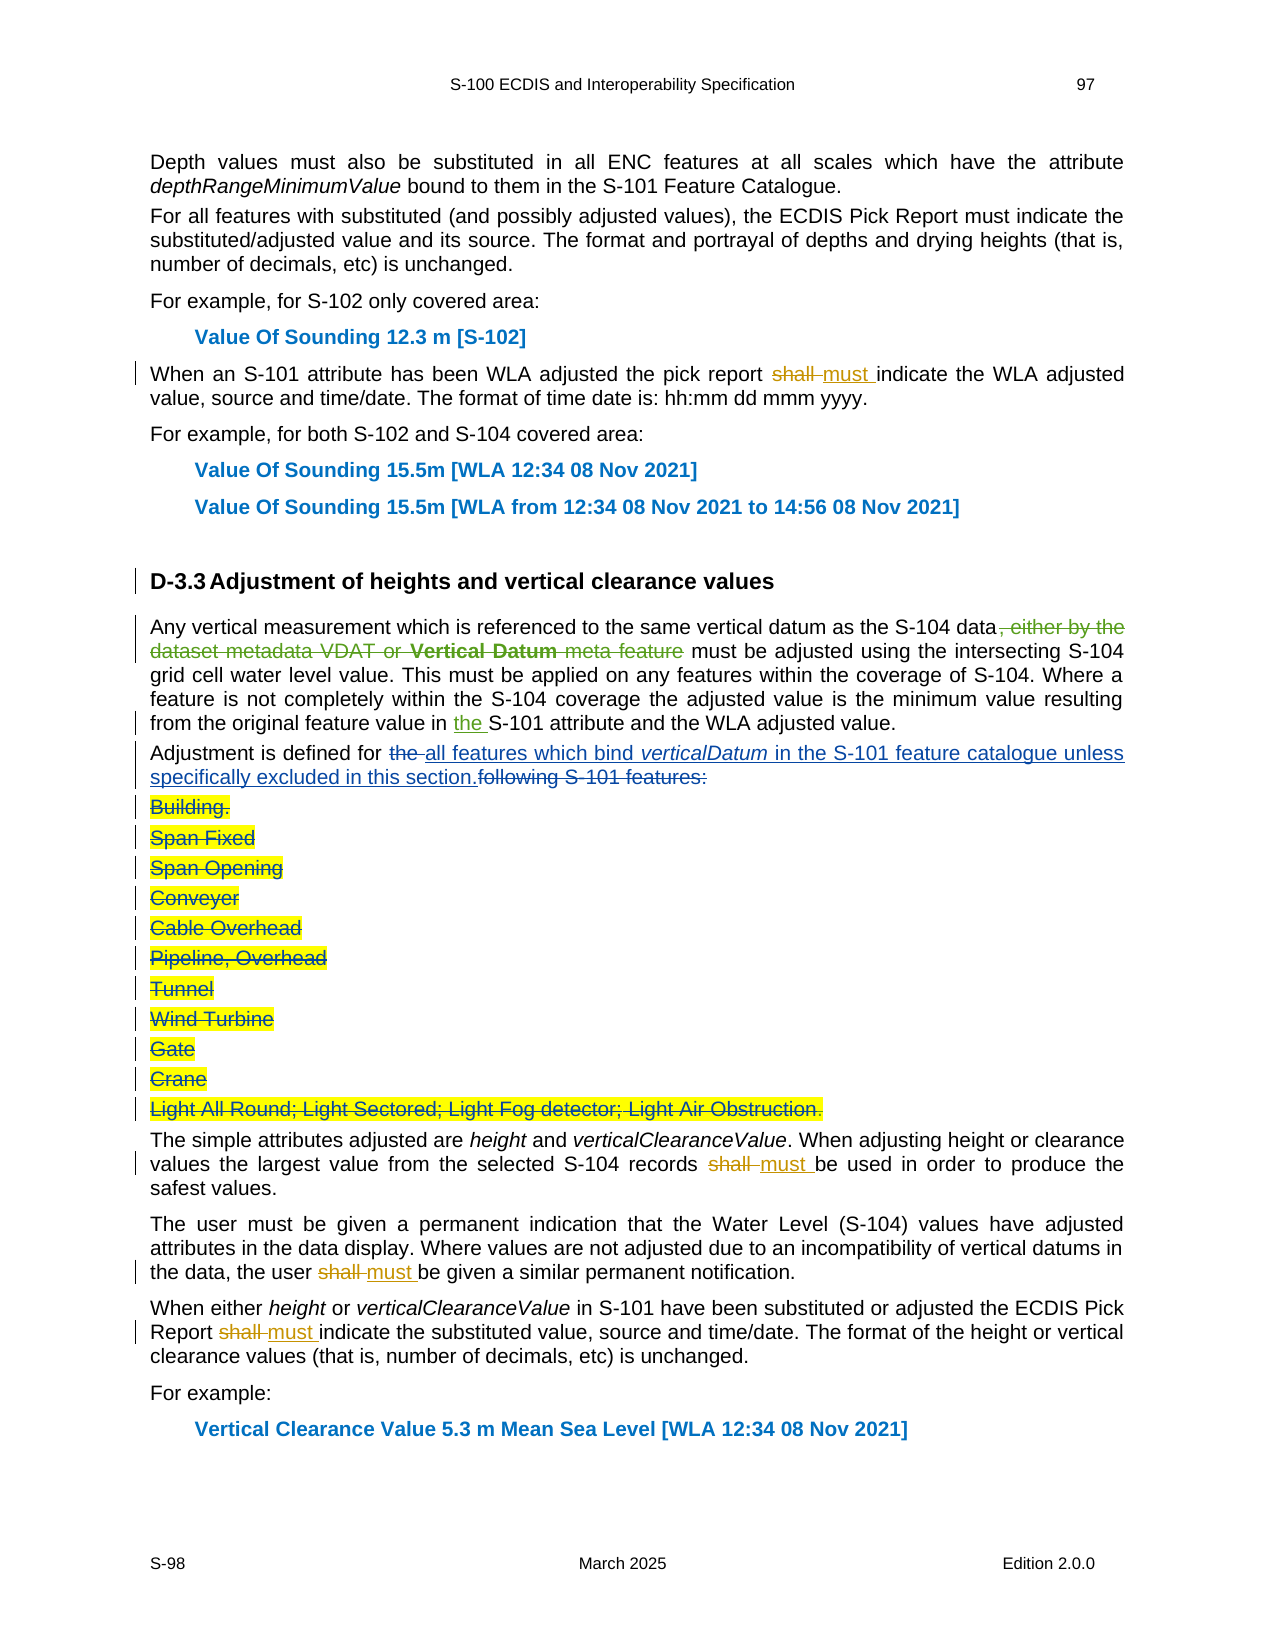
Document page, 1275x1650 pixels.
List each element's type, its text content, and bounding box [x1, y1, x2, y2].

text Depth values must also be substituted in all ENC features at all scales which have the attribute depthRangeMinimumValue bound to them in the S-101 Feature Catalogue. [150, 150, 1125, 198]
text For example, for S-102 only covered area: [150, 288, 1125, 312]
subtitle Adjustment of heights and vertical clearance values [150, 568, 1125, 594]
text When either height or verticalClearanceValue in S-101 have been substituted or adjusted the ECDIS Pick Report indicate the substituted value, source and time/date. The format of the height or vertical clearance values (that is, number of decimals, etc) is unchanged. [150, 1296, 1125, 1368]
text When an S-101 attribute has been WLA adjusted the pick report indicate the WLA adjusted value, source and time/date. The format of time date is: hh:mm dd mmm yyyy. [150, 361, 1125, 409]
text For example, for both S-102 and S-104 covered area: [150, 422, 1125, 446]
text Any vertical measurement which is referenced to the same vertical datum as the S-104 data must be adjusted using the intersecting S-104 grid cell water level value. This must be applied on any features within the coverage of S-104. Where a feature is not completely within the S-104 coverage the adjusted value is the minimum value resulting from the original feature value in S-101 attribute and the WLA adjusted value. [150, 615, 1125, 735]
text Value Of Sounding 12.3 m [S-102] [194, 325, 1125, 349]
text The simple attributes adjusted are height and verticalClearanceValue. When adjusting height or clearance values the largest value from the selected S-104 records be used in order to produce the safest values. [150, 1127, 1125, 1199]
text For all features with substituted (and possibly adjusted values), the ECDIS Pick Report must indicate the substituted/adjusted value and its source. The format and portrayal of depths and drying heights (that is, number of decimals, etc) is unchanged. [150, 204, 1125, 276]
text Value Of Sounding 15.5m [WLA 12:34 08 Nov 2021] [194, 458, 1125, 482]
text For example: [150, 1381, 1125, 1404]
text Vertical Clearance Value 5.3 m Mean Sea Level [WLA 12:34 08 Nov 2021] [194, 1417, 1125, 1441]
text Value Of Sounding 15.5m [WLA from 12:34 08 Nov 2021 to 14:56 08 Nov 2021] [194, 495, 1125, 519]
text The user must be given a permanent indication that the Water Level (S-104) values have adjusted attributes in the data display. Where values are not adjusted due to an incompatibility of vertical datums in the data, the user be given a similar permanent notification. [150, 1212, 1125, 1284]
text Adjustment is defined for [150, 741, 1125, 789]
